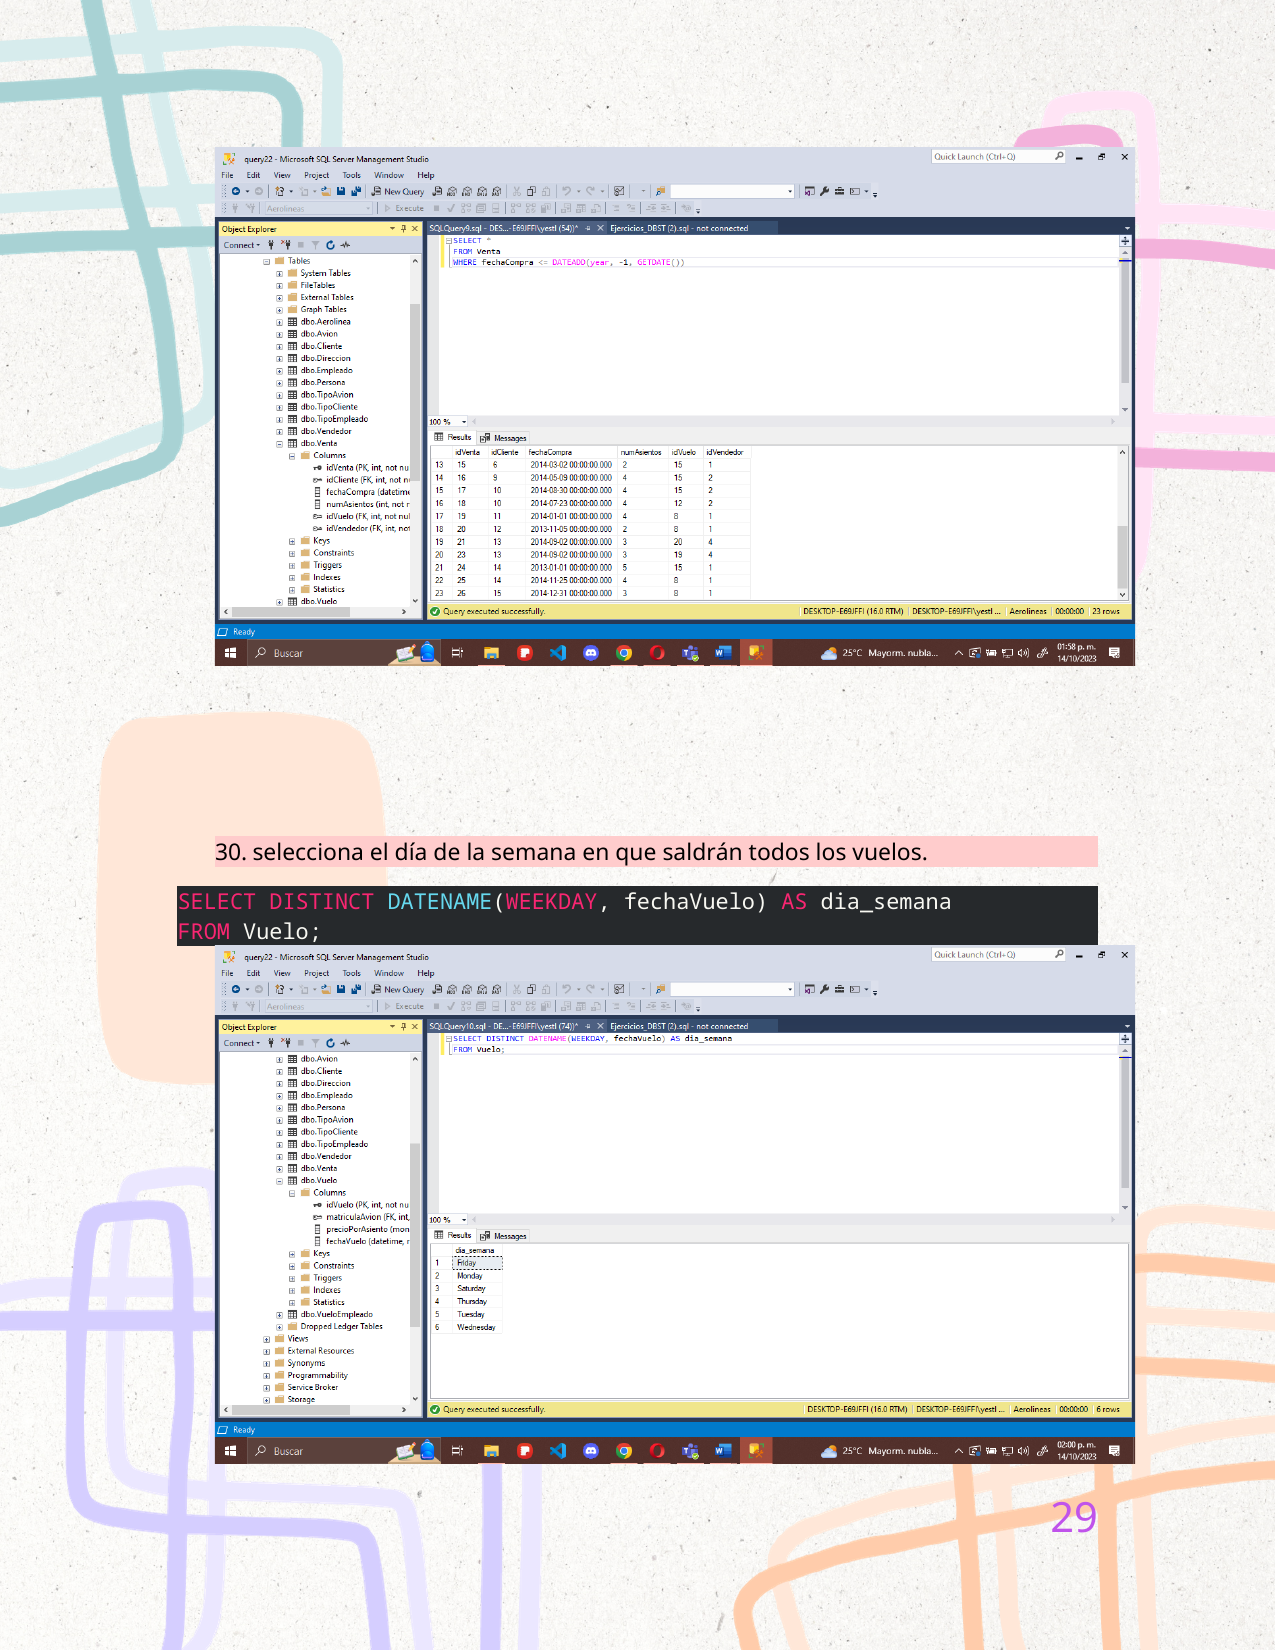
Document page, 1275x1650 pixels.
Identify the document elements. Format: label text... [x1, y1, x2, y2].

picture [0, 0, 1275, 1650]
list selecciona el día de la semana en que saldrán todos los vuelos. [215, 836, 1098, 867]
text FROM Vuelo; [177, 916, 1098, 946]
text SELECT DISTINCT DATENAME(WEEKDAY, fechaVuelo) AS dia_semana [177, 886, 1098, 916]
